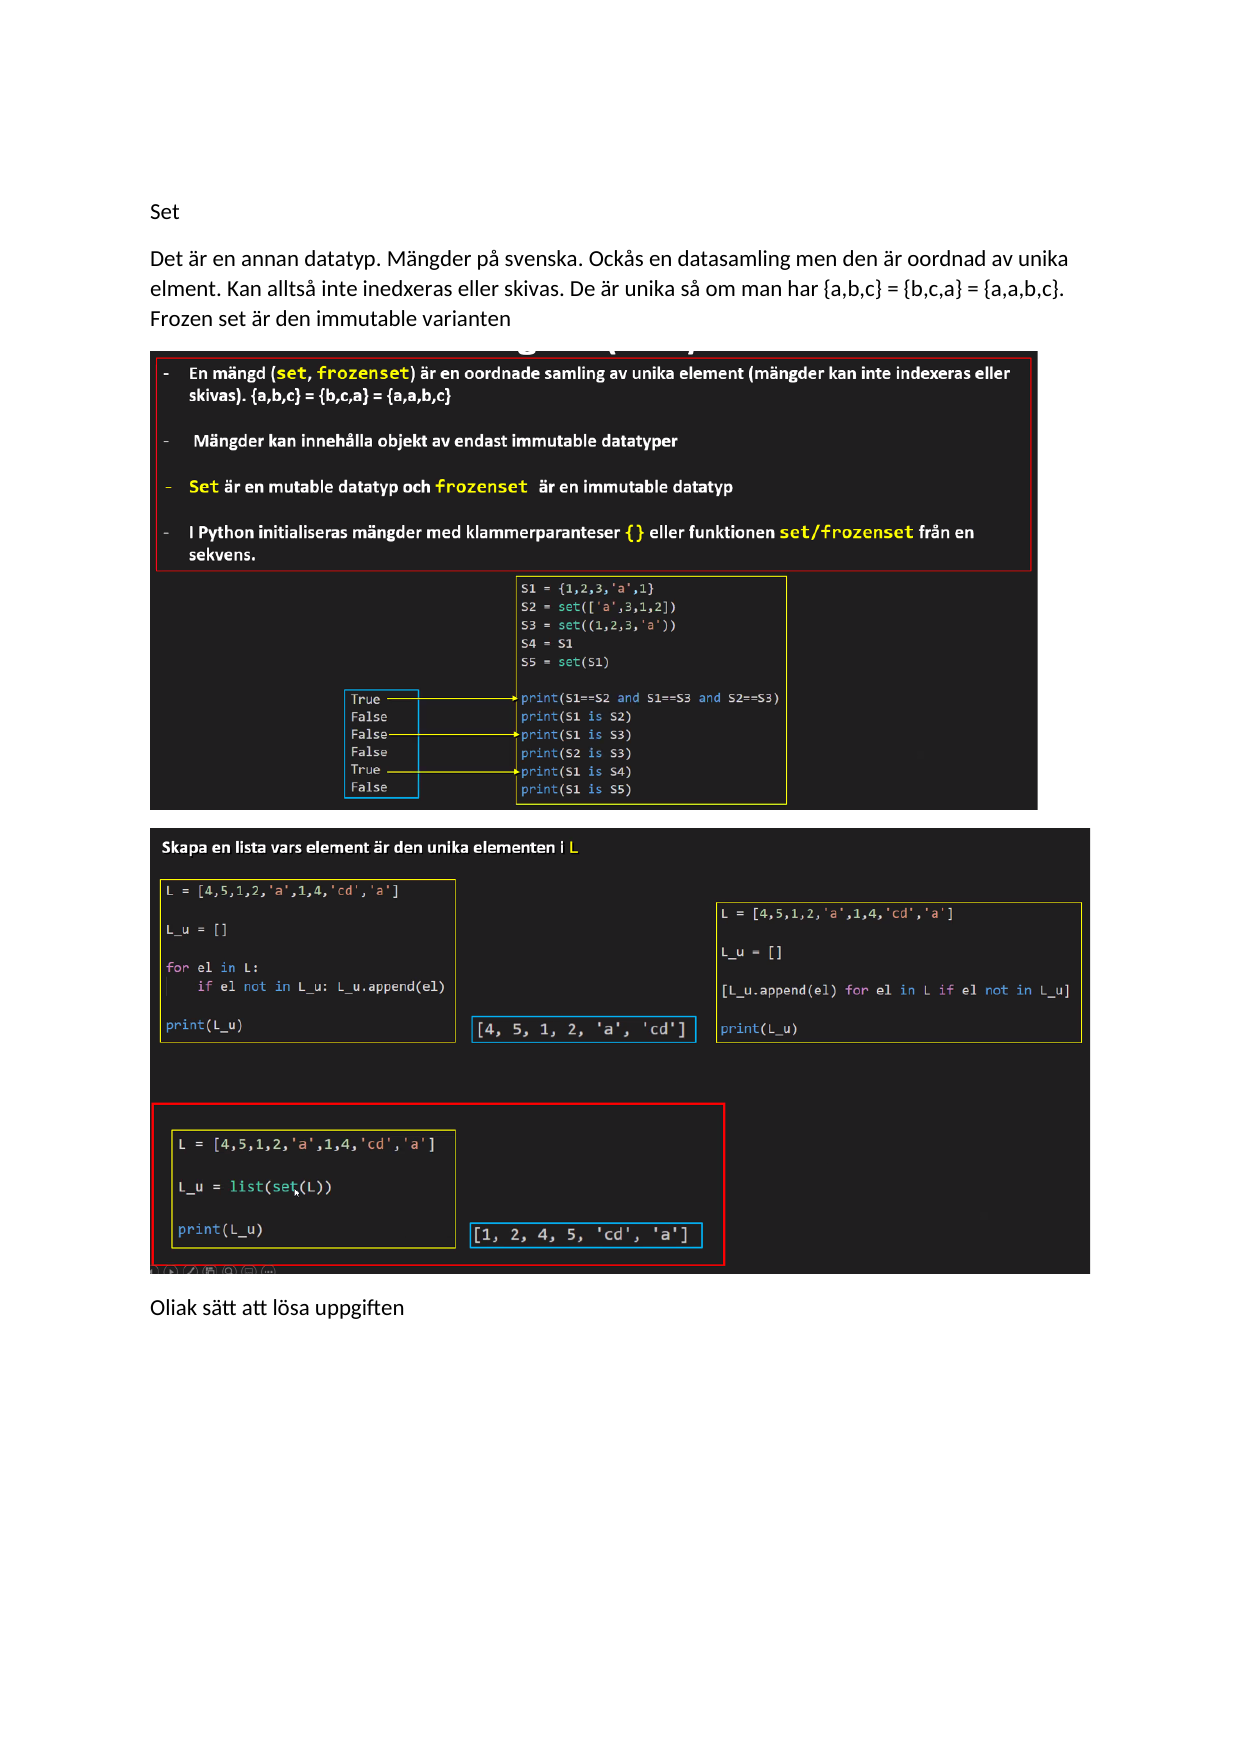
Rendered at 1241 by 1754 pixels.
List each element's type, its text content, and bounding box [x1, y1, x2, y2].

text Set [150, 197, 1090, 225]
text Oliak sätt att lösa uppgiften [150, 1293, 1090, 1321]
picture [150, 828, 1091, 1274]
picture [150, 351, 1038, 810]
text Det är en annan datatyp. Mängder på svenska. Ockås en datasamling men den är oordnad av unika elment. Kan alltså inte inedxeras eller skivas. De är unika så om man har {a,b,c} = {b,c,a} = {a,a,b,c}. Frozen set är den immutable varianten [150, 244, 1090, 332]
